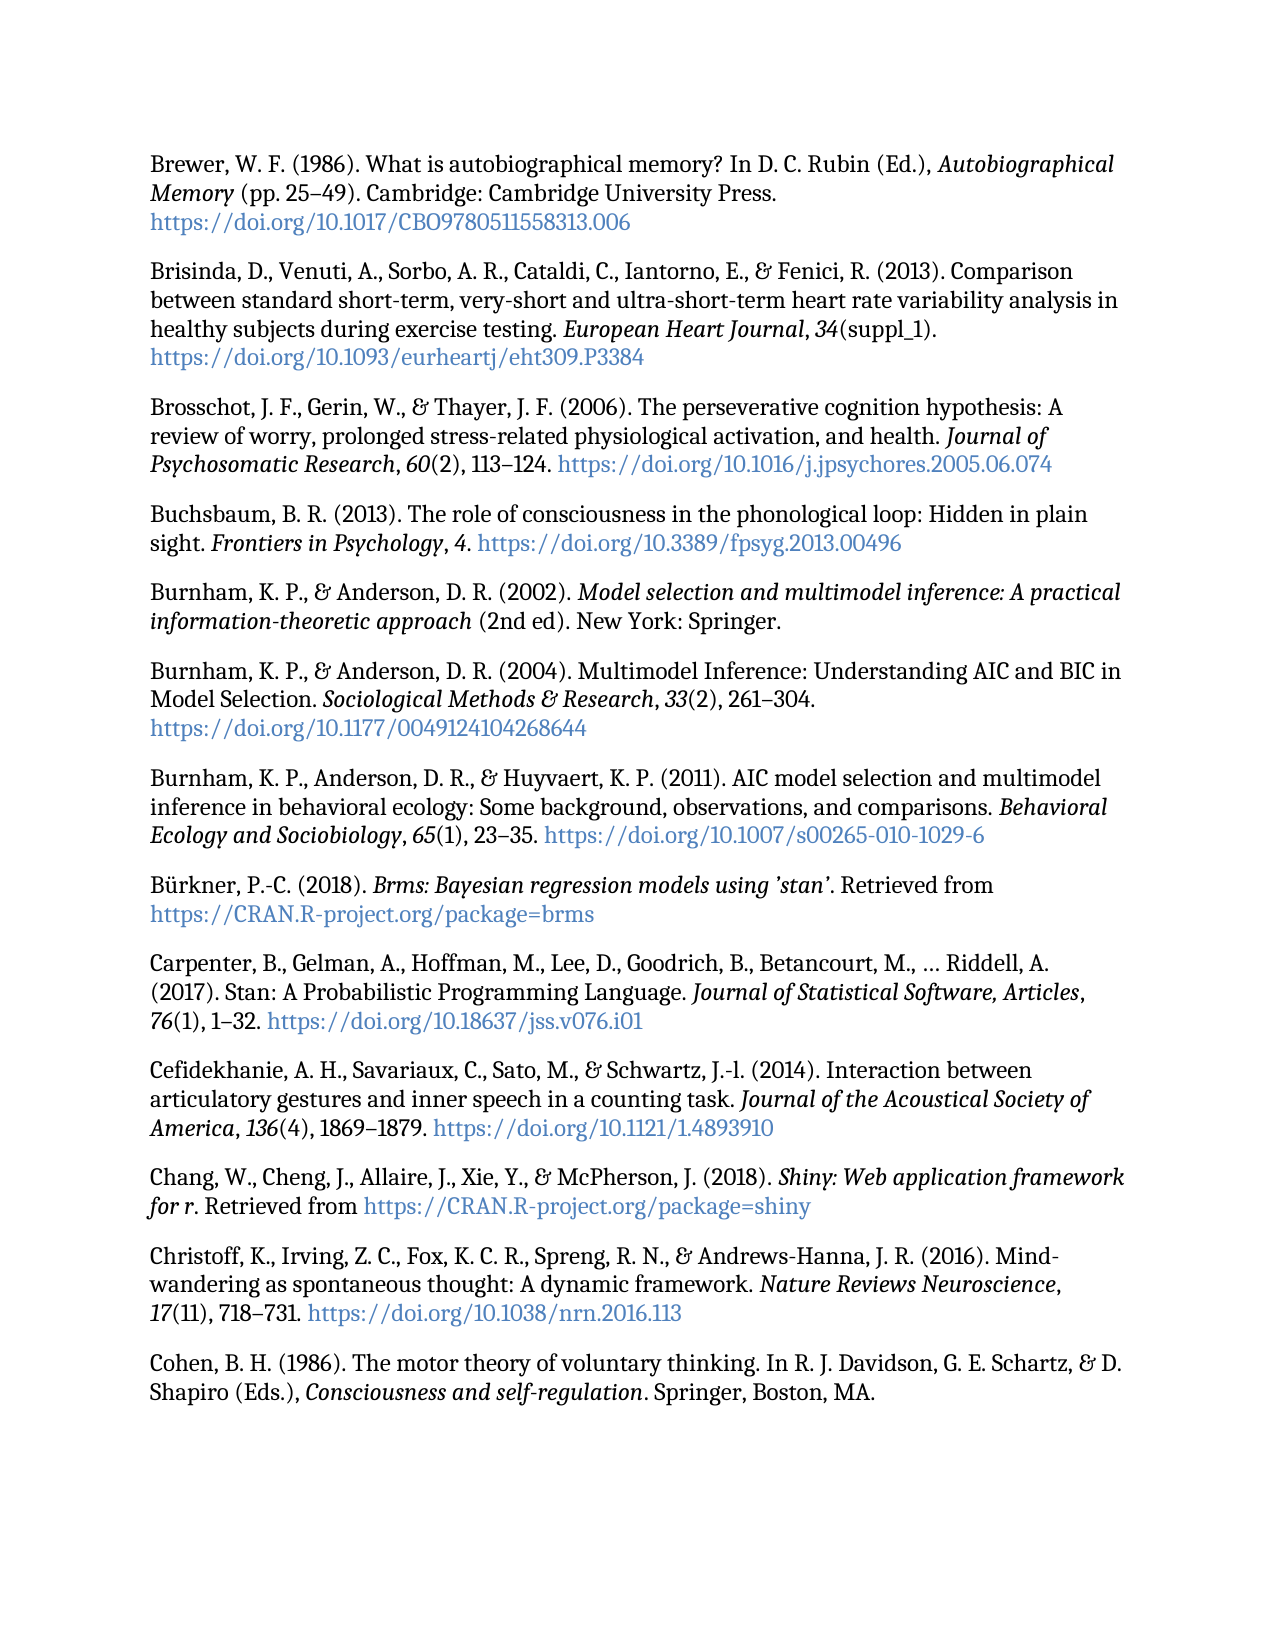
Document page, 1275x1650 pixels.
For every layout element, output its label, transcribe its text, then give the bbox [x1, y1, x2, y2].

text Bürkner, P.-C. (2018). Brms: Bayesian regression models using ’stan’. Retrieved from https://CRAN.R-project.org/package=brms [150, 871, 1125, 928]
text Buchsbaum, B. R. (2013). The role of consciousness in the phonological loop: Hidden in plain sight. Frontiers in Psychology, 4. https://doi.org/10.3389/fpsyg.2013.00496 [150, 500, 1125, 557]
text Brosschot, J. F., Gerin, W., & Thayer, J. F. (2006). The perseverative cognition hypothesis: A review of worry, prolonged stress-related physiological activation, and health. Journal of Psychosomatic Research, 60(2), 113–124. https://doi.org/10.1016/j.jpsychores.2005.06.074 [150, 393, 1125, 479]
text Brisinda, D., Venuti, A., Sorbo, A. R., Cataldi, C., Iantorno, E., & Fenici, R. (2013). Comparison between standard short-term, very-short and ultra-short-term heart rate variability analysis in healthy subjects during exercise testing. European Heart Journal, 34(suppl_1). https://doi.org/10.1093/eurheartj/eht309.P3384 [150, 257, 1125, 372]
text Brewer, W. F. (1986). What is autobiographical memory? In D. C. Rubin (Ed.), Autobiographical Memory (pp. 25–49). Cambridge: Cambridge University Press. https://doi.org/10.1017/CBO9780511558313.006 [150, 150, 1125, 236]
text Burnham, K. P., Anderson, D. R., & Huyvaert, K. P. (2011). AIC model selection and multimodel inference in behavioral ecology: Some background, observations, and comparisons. Behavioral Ecology and Sociobiology, 65(1), 23–35. https://doi.org/10.1007/s00265-010-1029-6 [150, 764, 1125, 850]
text Chang, W., Cheng, J., Allaire, J., Xie, Y., & McPherson, J. (2018). Shiny: Web application framework for r. Retrieved from https://CRAN.R-project.org/package=shiny [150, 1163, 1125, 1221]
text Cefidekhanie, A. H., Savariaux, C., Sato, M., & Schwartz, J.-l. (2014). Interaction between articulatory gestures and inner speech in a counting task. Journal of the Acoustical Society of America, 136(4), 1869–1879. https://doi.org/10.1121/1.4893910 [150, 1056, 1125, 1142]
text Carpenter, B., Gelman, A., Hoffman, M., Lee, D., Goodrich, B., Betancourt, M., … Riddell, A. (2017). Stan: A Probabilistic Programming Language. Journal of Statistical Software, Articles, 76(1), 1–32. https://doi.org/10.18637/jss.v076.i01 [150, 949, 1125, 1035]
text Burnham, K. P., & Anderson, D. R. (2004). Multimodel Inference: Understanding AIC and BIC in Model Selection. Sociological Methods & Research, 33(2), 261–304. https://doi.org/10.1177/0049124104268644 [150, 657, 1125, 743]
text Burnham, K. P., & Anderson, D. R. (2002). Model selection and multimodel inference: A practical information-theoretic approach (2nd ed). New York: Springer. [150, 578, 1125, 636]
text Christoff, K., Irving, Z. C., Fox, K. C. R., Spreng, R. N., & Andrews-Hanna, J. R. (2016). Mind-wandering as spontaneous thought: A dynamic framework. Nature Reviews Neuroscience, 17(11), 718–731. https://doi.org/10.1038/nrn.2016.113 [150, 1242, 1125, 1328]
text Cohen, B. H. (1986). The motor theory of voluntary thinking. In R. J. Davidson, G. E. Schartz, & D. Shapiro (Eds.), Consciousness and self-regulation. Springer, Boston, MA. [150, 1349, 1125, 1406]
